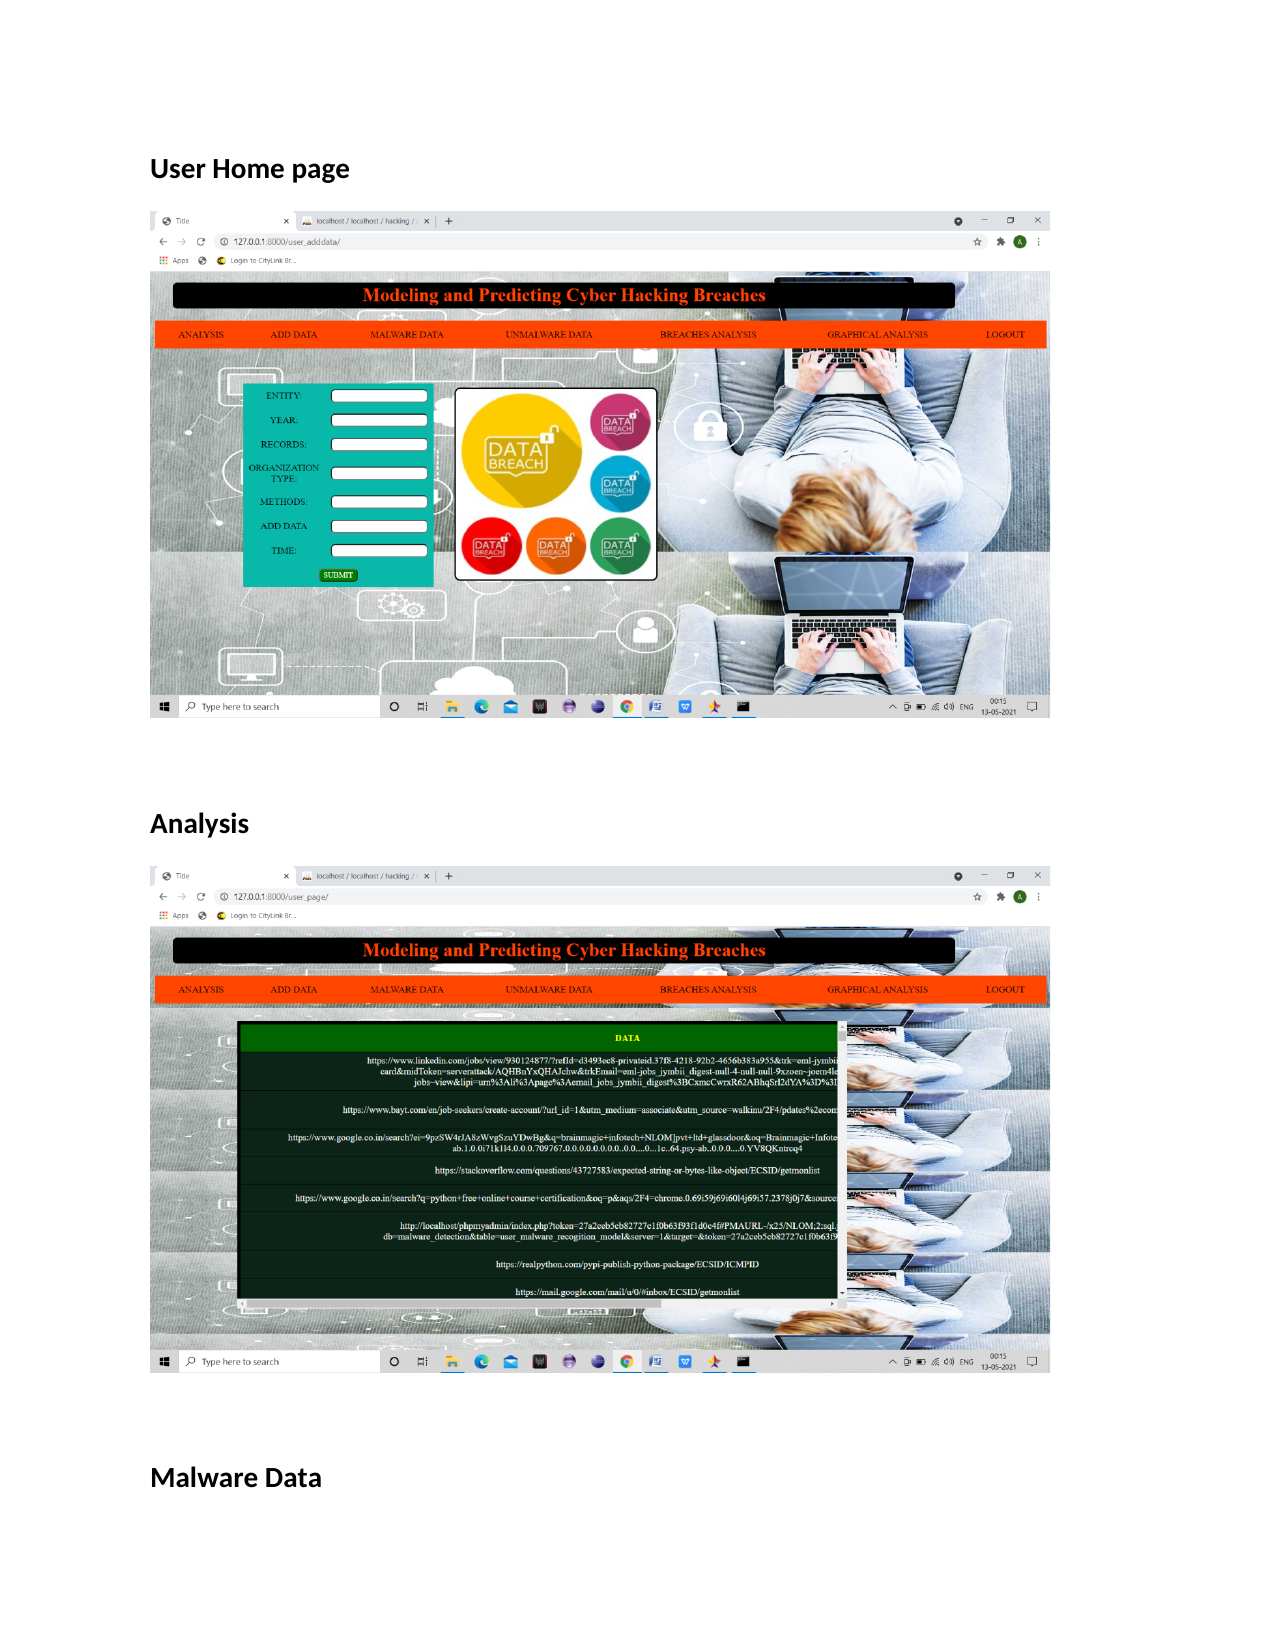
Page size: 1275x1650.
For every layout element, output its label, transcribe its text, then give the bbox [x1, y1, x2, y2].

text Analysis [150, 805, 1125, 840]
picture [150, 211, 1050, 718]
text User Home page [150, 150, 1125, 186]
picture [150, 866, 1050, 1373]
text Malware Data [150, 1459, 1125, 1495]
